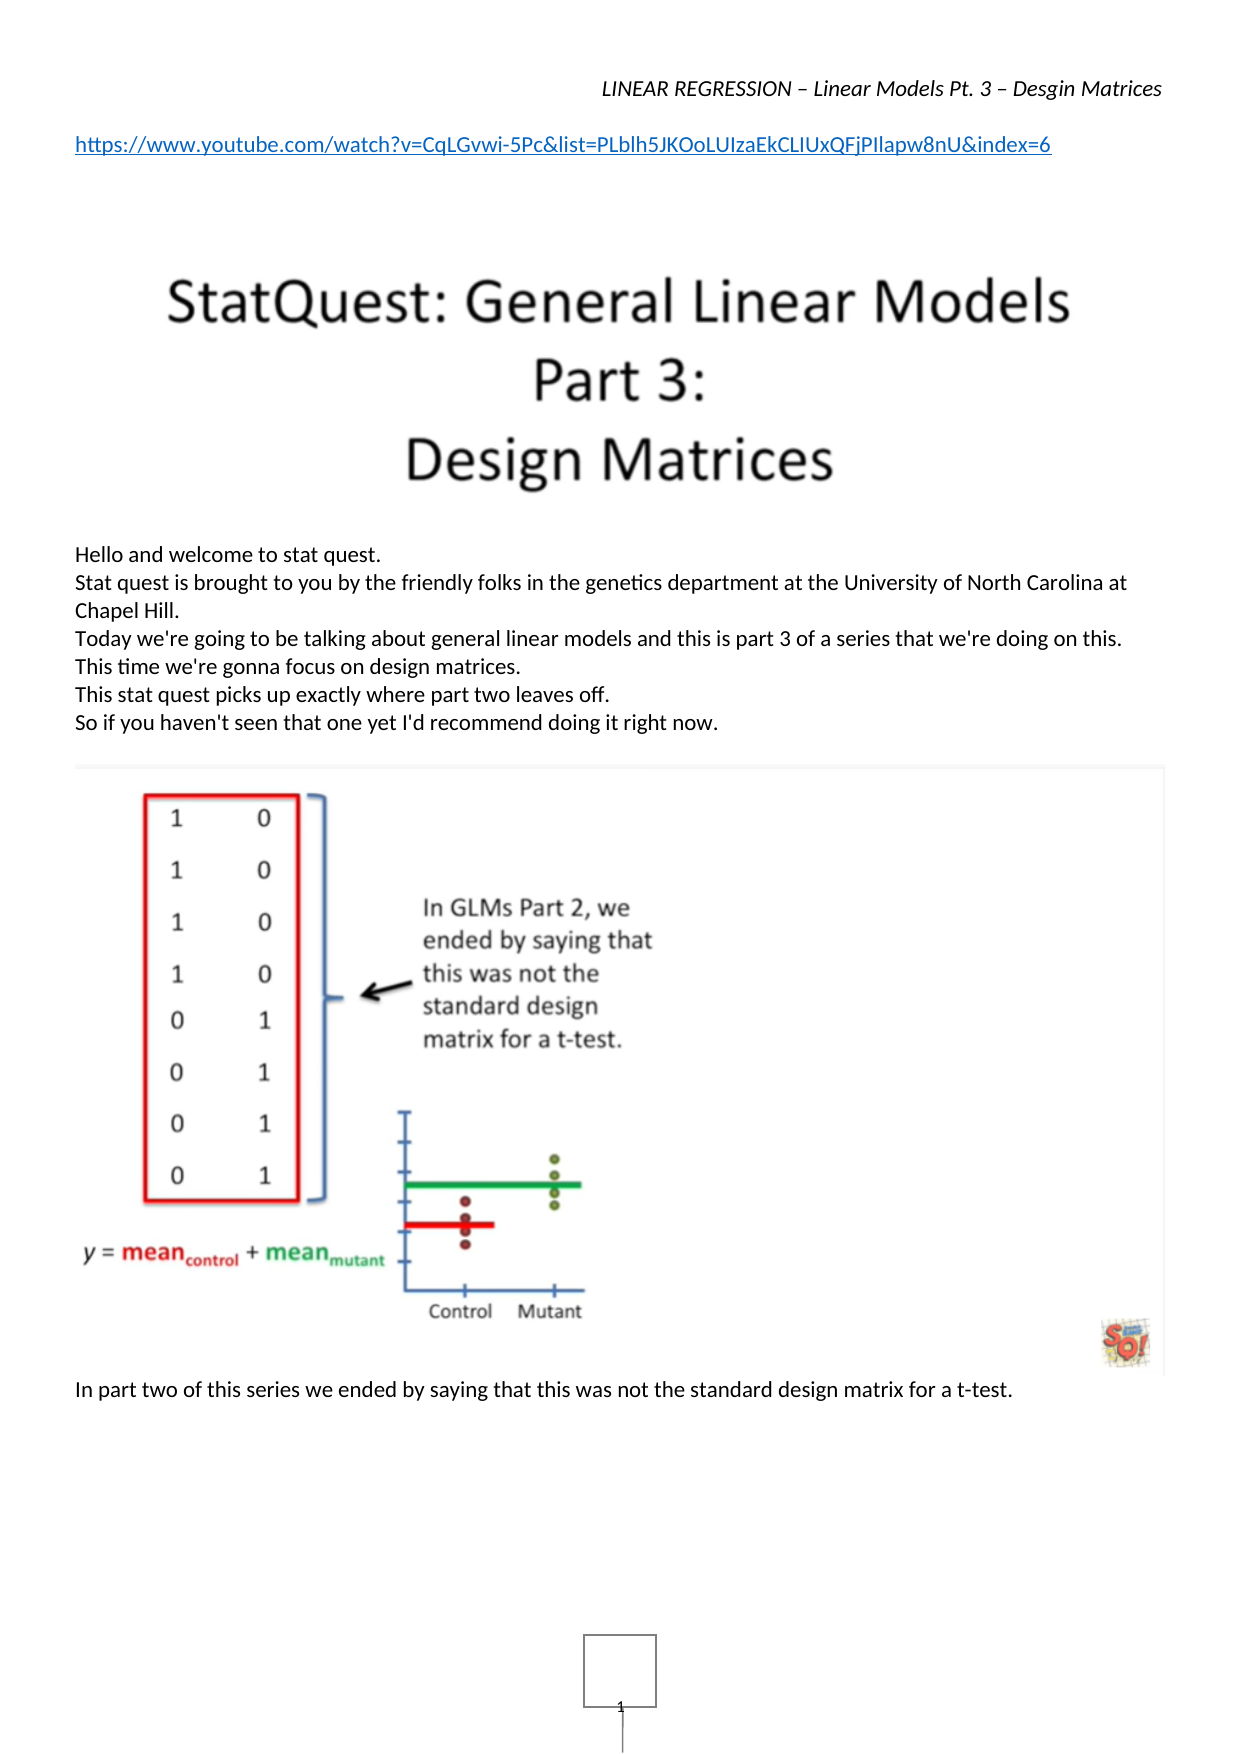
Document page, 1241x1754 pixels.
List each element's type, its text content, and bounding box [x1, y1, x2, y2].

text This time we're gonna focus on design matrices. [75, 652, 1165, 680]
text Stat quest is brought to you by the friendly folks in the genetics department at the University of North Carolina at Chapel Hill. [75, 568, 1165, 624]
picture [75, 185, 1166, 541]
text This stat quest picks up exactly where part two leaves off. [75, 680, 1165, 708]
text Today we're going to be talking about general linear models and this is part 3 of a series that we're doing on this. [75, 624, 1165, 652]
text In part two of this series we ended by saying that this was not the standard design matrix for a t-test. [75, 1376, 1165, 1403]
picture [75, 764, 1166, 1376]
text So if you haven't seen that one yet I'd recommend doing it right now. [75, 708, 1165, 736]
text https://www.youtube.com/watch?v=CqLGvwi-5Pc&list=PLblh5JKOoLUIzaEkCLIUxQFjPIlapw8nU&index=6 [75, 130, 1165, 158]
text Hello and welcome to stat quest. [75, 541, 1165, 568]
